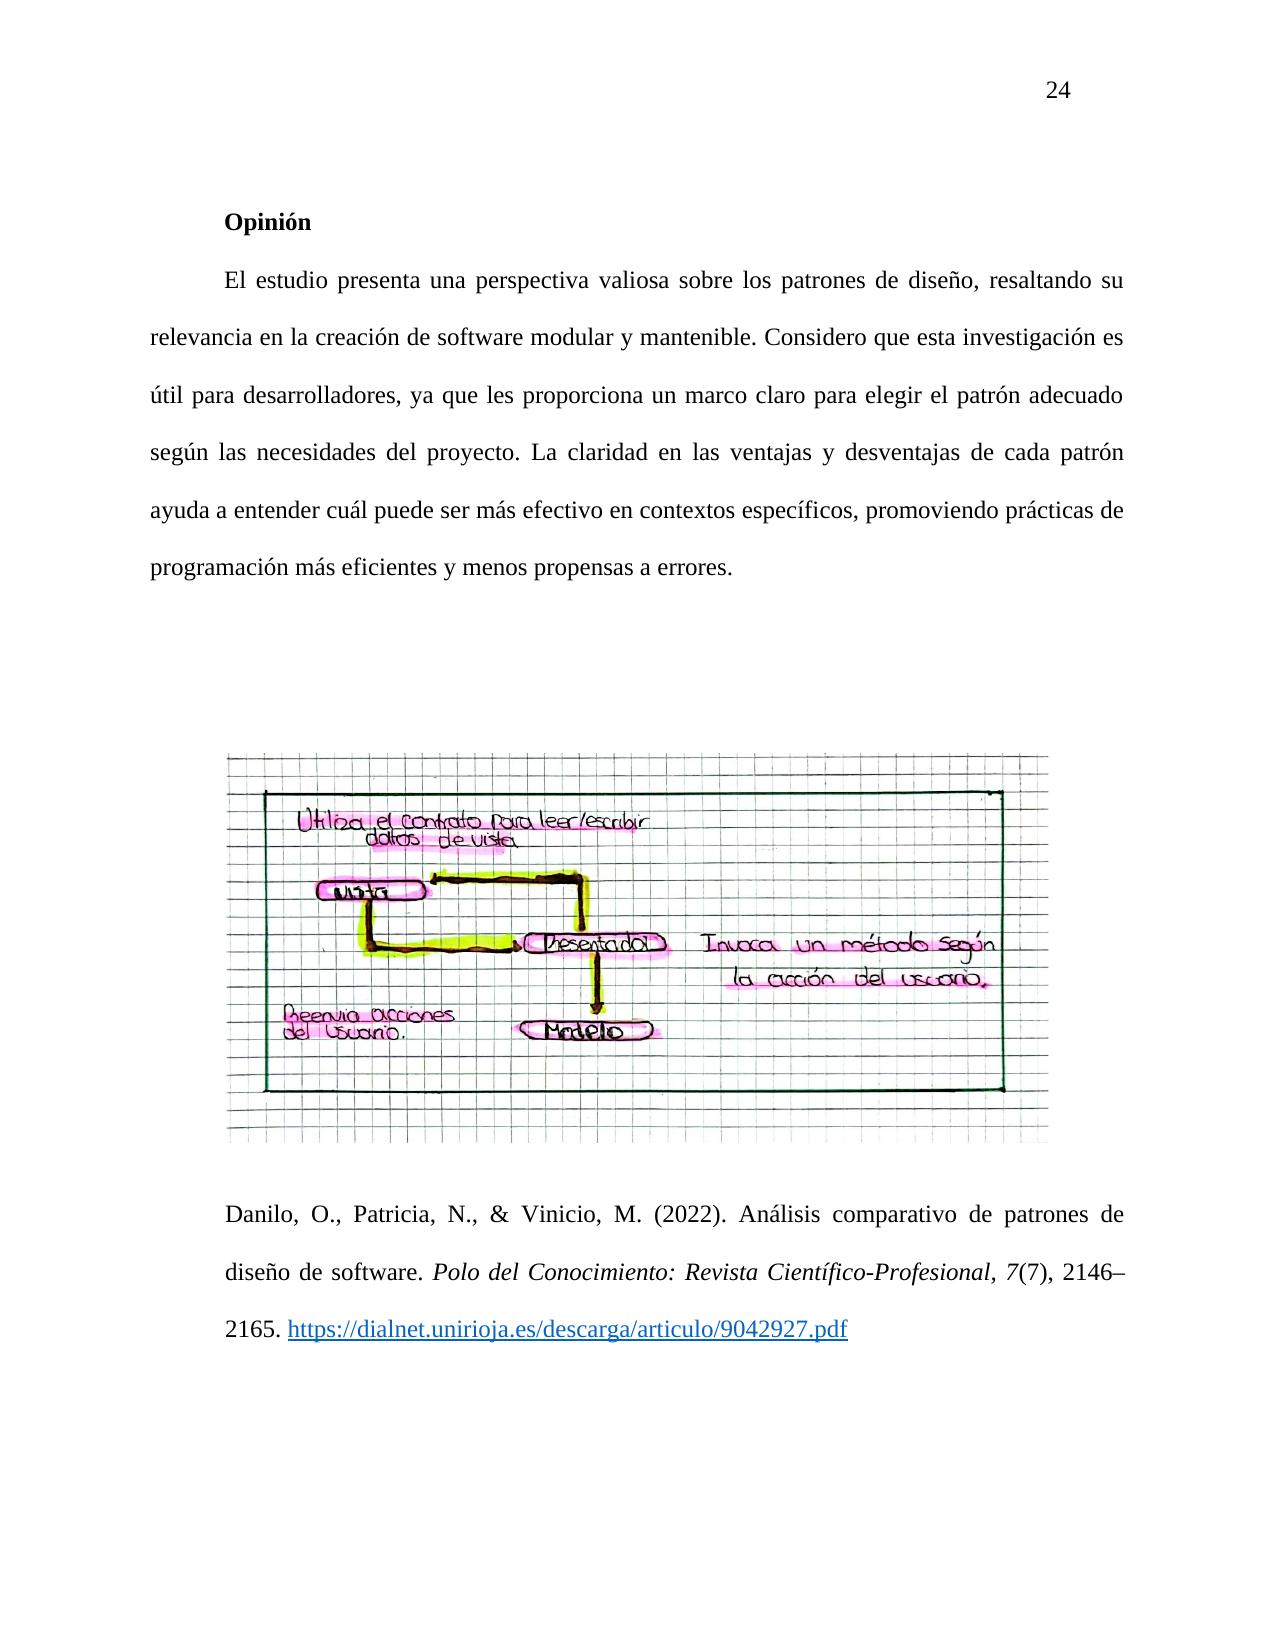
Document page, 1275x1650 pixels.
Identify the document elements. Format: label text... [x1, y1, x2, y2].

picture [226, 753, 1049, 1143]
text Opinión [150, 207, 1125, 236]
text El estudio presenta una perspectiva valiosa sobre los patrones de diseño, resaltando su relevancia en la creación de software modular y mantenible. Considero que esta investigación es útil para desarrolladores, ya que les proporciona un marco claro para elegir el patrón adecuado según las necesidades del proyecto. La claridad en las ventajas y desventajas de cada patrón ayuda a entender cuál puede ser más efectivo en contextos específicos, promoviendo prácticas de programación más eficientes y menos propensas a errores. [150, 265, 1125, 581]
text Danilo, O., Patricia, N., & Vinicio, M. (2022). Análisis comparativo de patrones de diseño de software. Polo del Conocimiento: Revista Científico-Profesional, 7(7), 2146–2165. https://dialnet.unirioja.es/descarga/articulo/9042927.pdf [225, 927, 1125, 1343]
